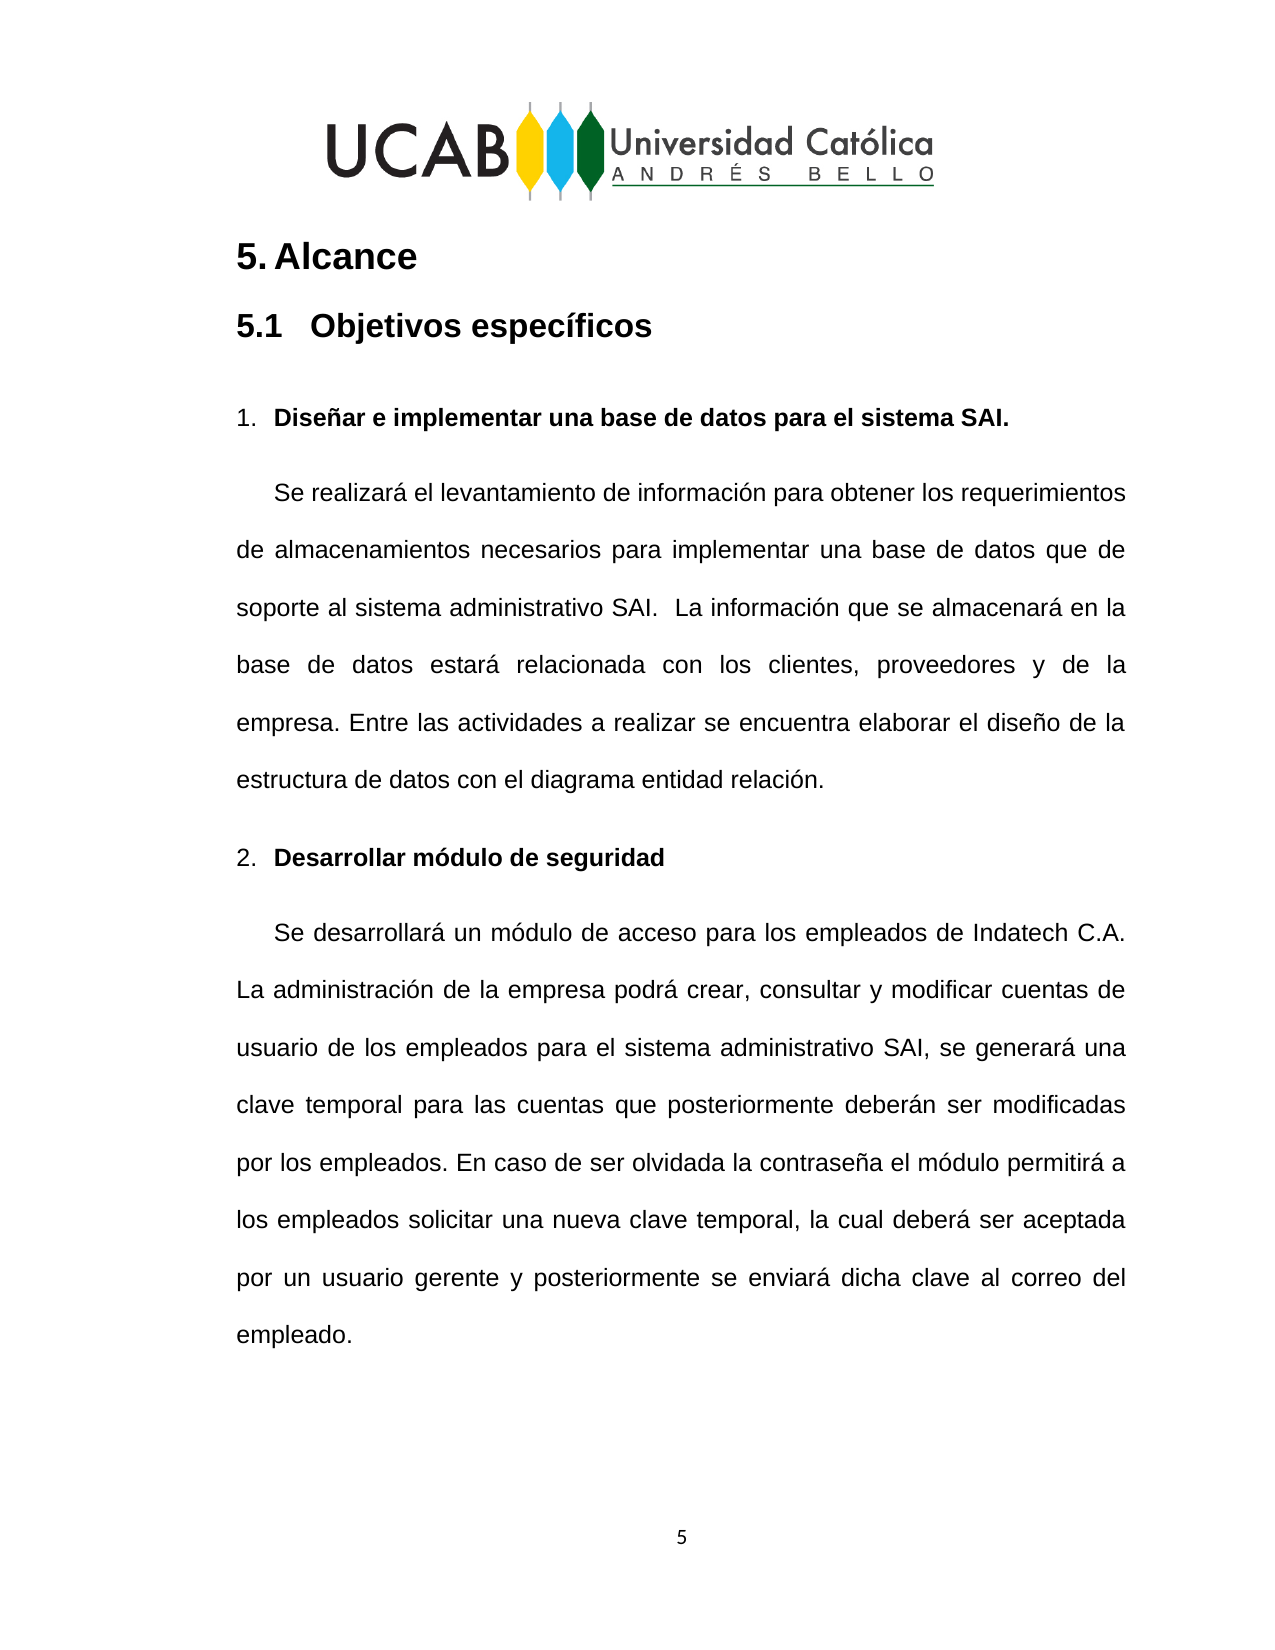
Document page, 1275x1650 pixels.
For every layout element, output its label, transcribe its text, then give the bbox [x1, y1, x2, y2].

list Diseñar e implementar una base de datos para el sistema SAI. [236, 403, 1127, 432]
subtitle Alcance [236, 234, 1127, 277]
list Desarrollar módulo de seguridad [236, 843, 1127, 872]
picture [327, 102, 934, 201]
subtitle Objetivos específicos [236, 306, 1127, 345]
text Se realizará el levantamiento de información para obtener los requerimientos de almacenamientos necesarios para implementar una base de datos que de soporte al sistema administrativo SAI. La información que se almacenará en la base de datos estará relacionada con los clientes, proveedores y de la empresa. Entre las actividades a realizar se encuentra elaborar el diseño de la estructura de datos con el diagrama entidad relación. [236, 478, 1127, 794]
text Se desarrollará un módulo de acceso para los empleados de Indatech C.A. La administración de la empresa podrá crear, consultar y modificar cuentas de usuario de los empleados para el sistema administrativo SAI, se generará una clave temporal para las cuentas que posteriormente deberán ser modificadas por los empleados. En caso de ser olvidada la contraseña el módulo permitirá a los empleados solicitar una nueva clave temporal, la cual deberá ser aceptada por un usuario gerente y posteriormente se enviará dicha clave al correo del empleado. [236, 918, 1127, 1349]
